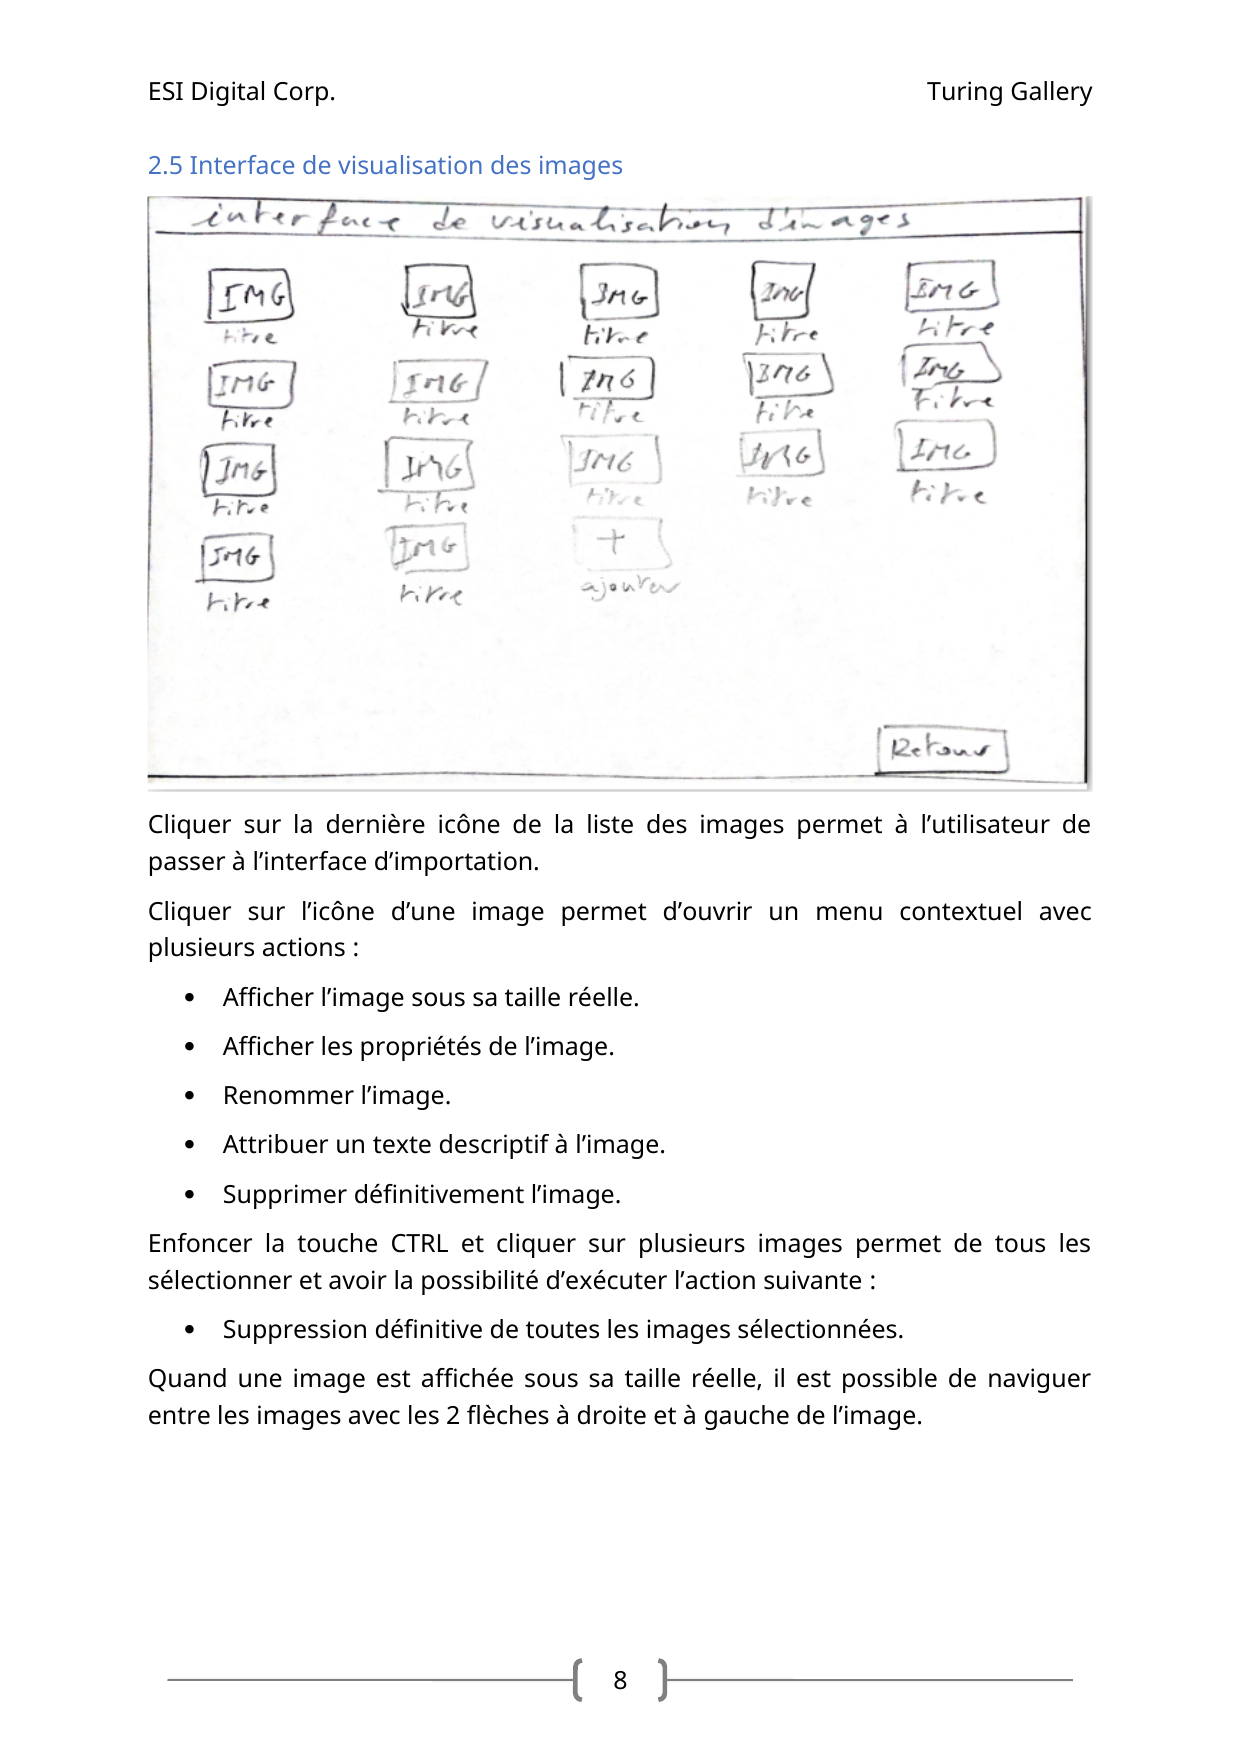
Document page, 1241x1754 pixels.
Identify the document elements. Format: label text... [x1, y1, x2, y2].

list Afficher les propriétés de l’image. [185, 1028, 1093, 1062]
text Cliquer sur la dernière icône de la liste des images permet à l’utilisateur de passer à l’interface d’importation. [148, 807, 1093, 878]
list Attribuer un texte descriptif à l’image. [185, 1127, 1093, 1161]
text Enfoncer la touche CTRL et cliquer sur plusieurs images permet de tous les sélectionner et avoir la possibilité d’exécuter l’action suivante : [148, 1226, 1093, 1296]
picture [147, 196, 1093, 792]
text Quand une image est affichée sous sa taille réelle, il est possible de naviguer entre les images avec les 2 flèches à droite et à gauche de l’image. [148, 1361, 1093, 1432]
list Renommer l’image. [185, 1078, 1093, 1112]
list Supprimer définitivement l’image. [185, 1176, 1093, 1210]
list Suppression définitive de toutes les images sélectionnées. [185, 1312, 1093, 1346]
list Afficher l’image sous sa taille réelle. [185, 979, 1093, 1013]
text 2.5 Interface de visualisation des images [148, 148, 1093, 182]
text Cliquer sur l’icône d’une image permet d’ouvrir un menu contextuel avec plusieurs actions : [148, 893, 1093, 964]
